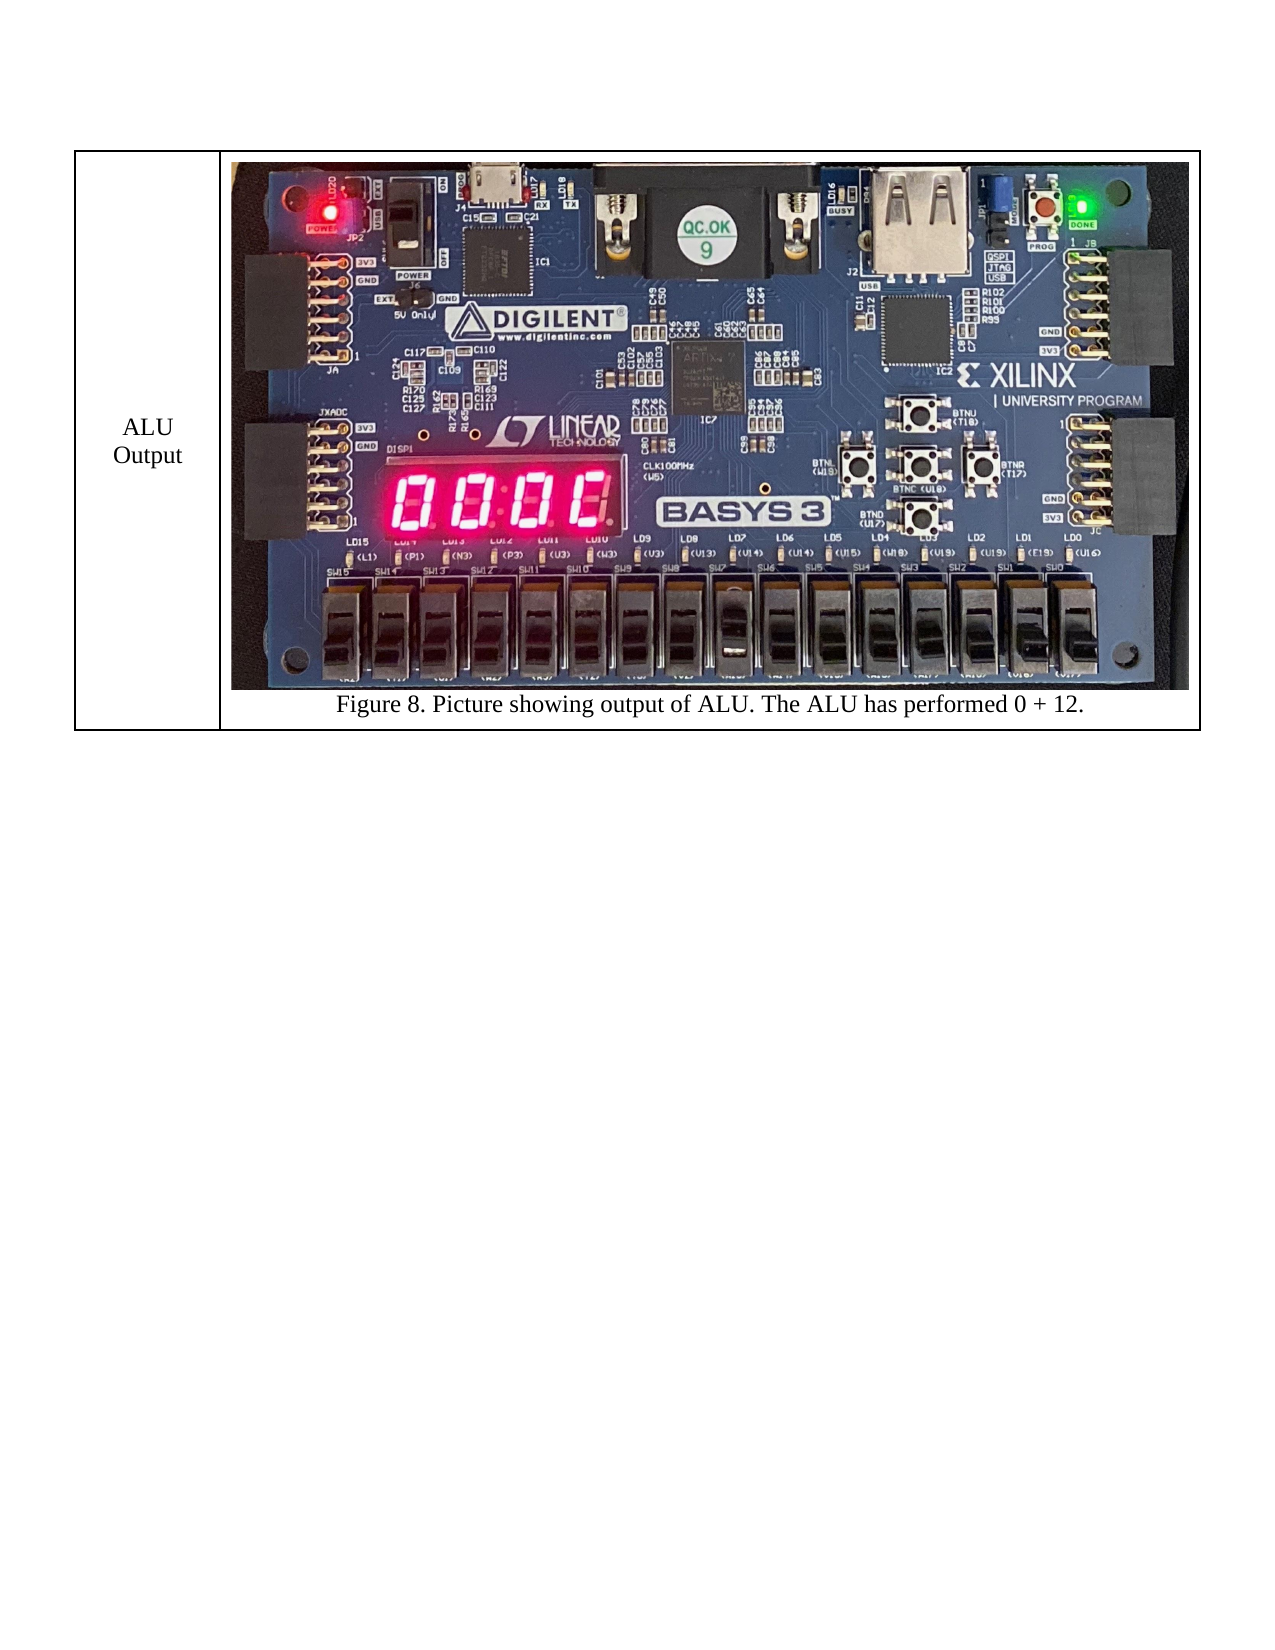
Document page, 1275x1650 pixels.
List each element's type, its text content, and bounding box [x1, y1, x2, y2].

table_cell Figure 8. Picture showing output of ALU. The ALU has performed 0 + 12. [221, 152, 1199, 729]
picture [231, 162, 1189, 690]
table_cell ALU Output [76, 152, 219, 729]
